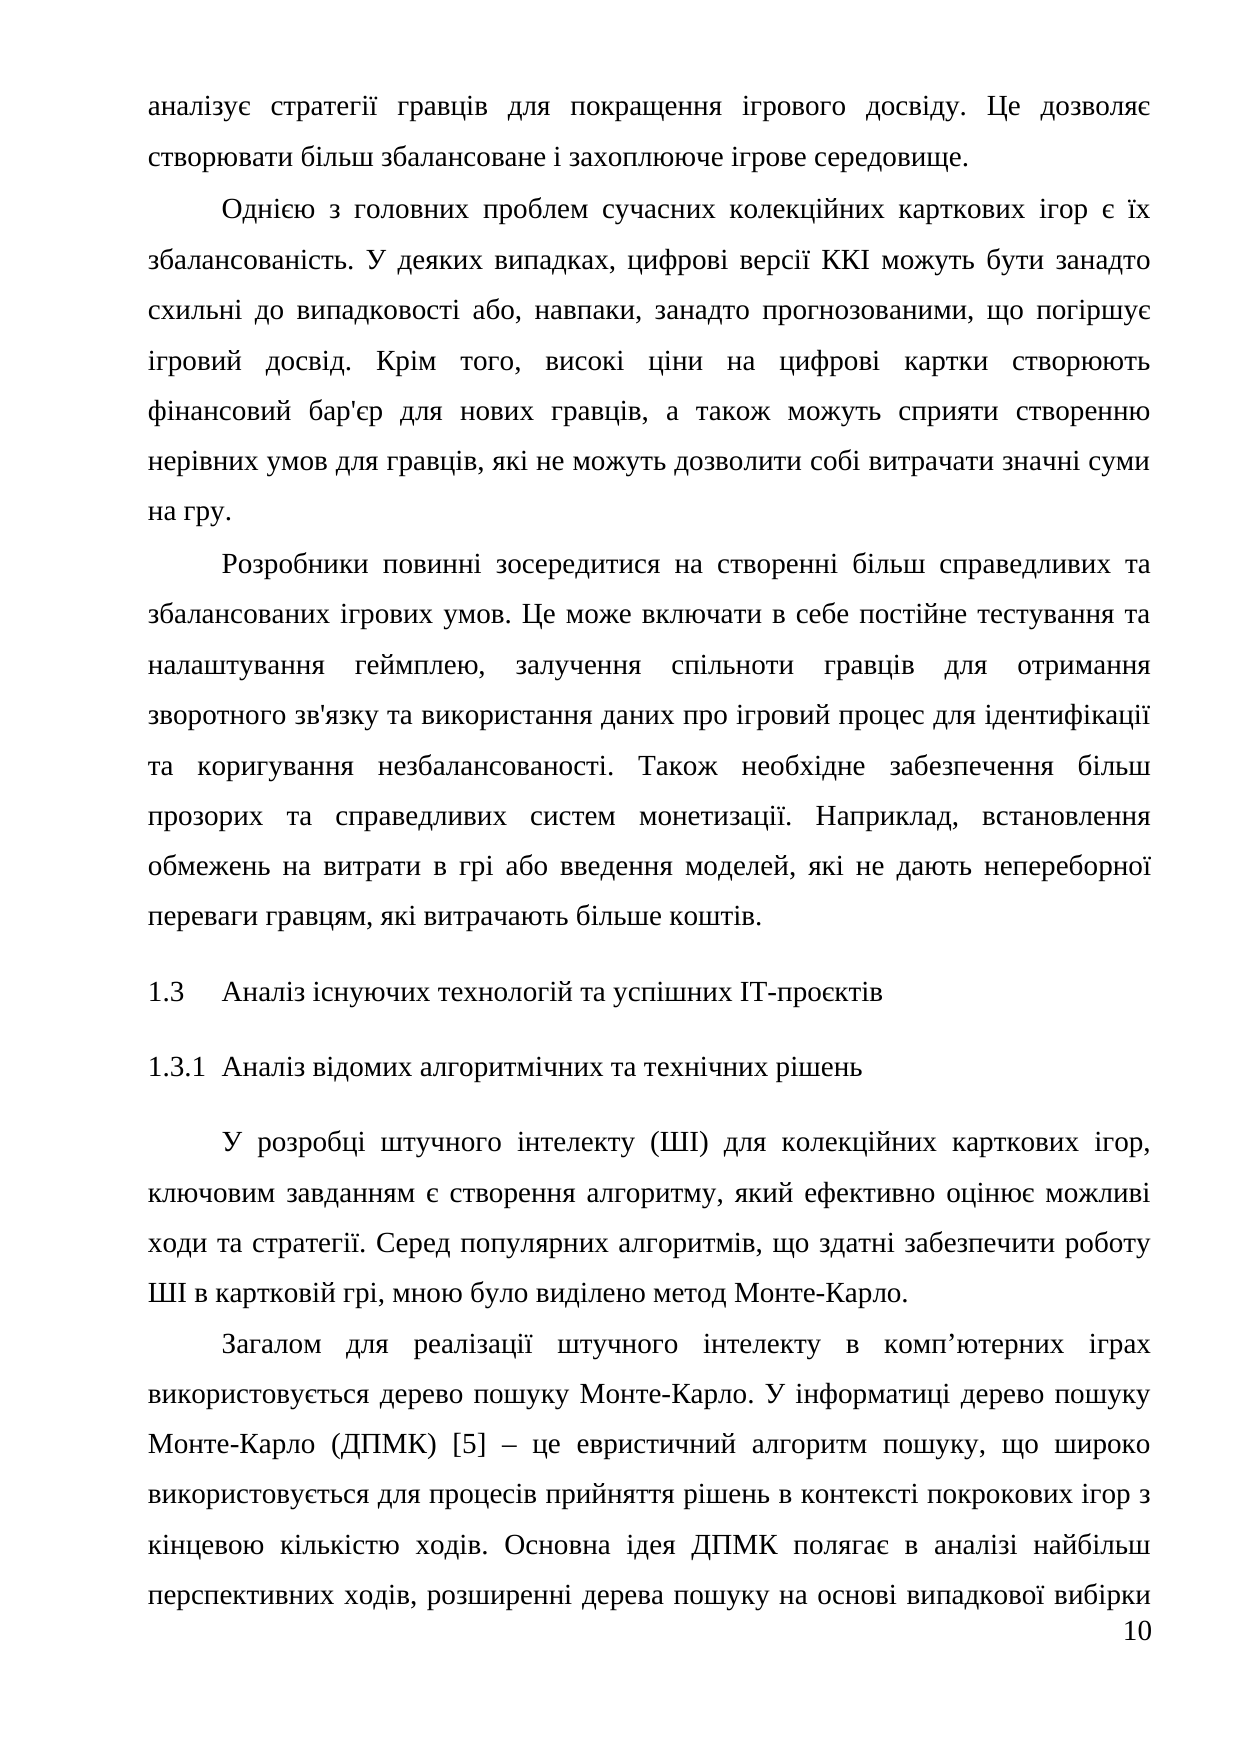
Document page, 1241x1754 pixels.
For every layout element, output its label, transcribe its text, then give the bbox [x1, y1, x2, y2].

text Однією з головних проблем сучасних колекційних карткових ігор є їх збалансованість. У деяких випадках, цифрові версії ККІ можуть бути занадто схильні до випадковості або, навпаки, занадто прогнозованими, що погіршує ігровий досвід. Крім того, високі ціни на цифрові картки створюють фінансовий бар'єр для нових гравців, а також можуть сприяти створенню нерівних умов для гравців, які не можуть дозволити собі витрачати значні суми на гру. [148, 192, 1152, 527]
text У розробці штучного інтелекту (ШІ) для колекційних карткових ігор, ключовим завданням є створення алгоритму, який ефективно оцінює можливі ходи та стратегії. Серед популярних алгоритмів, що здатні забезпечити роботу ШІ в картковій грі, мною було виділено метод Монте-Карло. [148, 1124, 1152, 1309]
text Розробники повинні зосередитися на створенні більш справедливих та збалансованих ігрових умов. Це може включати в себе постійне тестування та налаштування геймплею, залучення спільноти гравців для отримання зворотного зв'язку та використання даних про ігровий процес для ідентифікації та коригування незбалансованості. Також необхідне забезпечення більш прозорих та справедливих систем монетизації. Наприклад, встановлення обмежень на витрати в грі або введення моделей, які не дають непереборної переваги гравцям, які витрачають більше коштів. [148, 546, 1152, 932]
subtitle Аналіз існуючих технологій та успішних IT-проєктів [148, 974, 1152, 1007]
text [148, 88, 1152, 172]
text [148, 1326, 1152, 1611]
subtitle Аналіз відомих алгоритмічних та технічних рішень [148, 1049, 1152, 1083]
